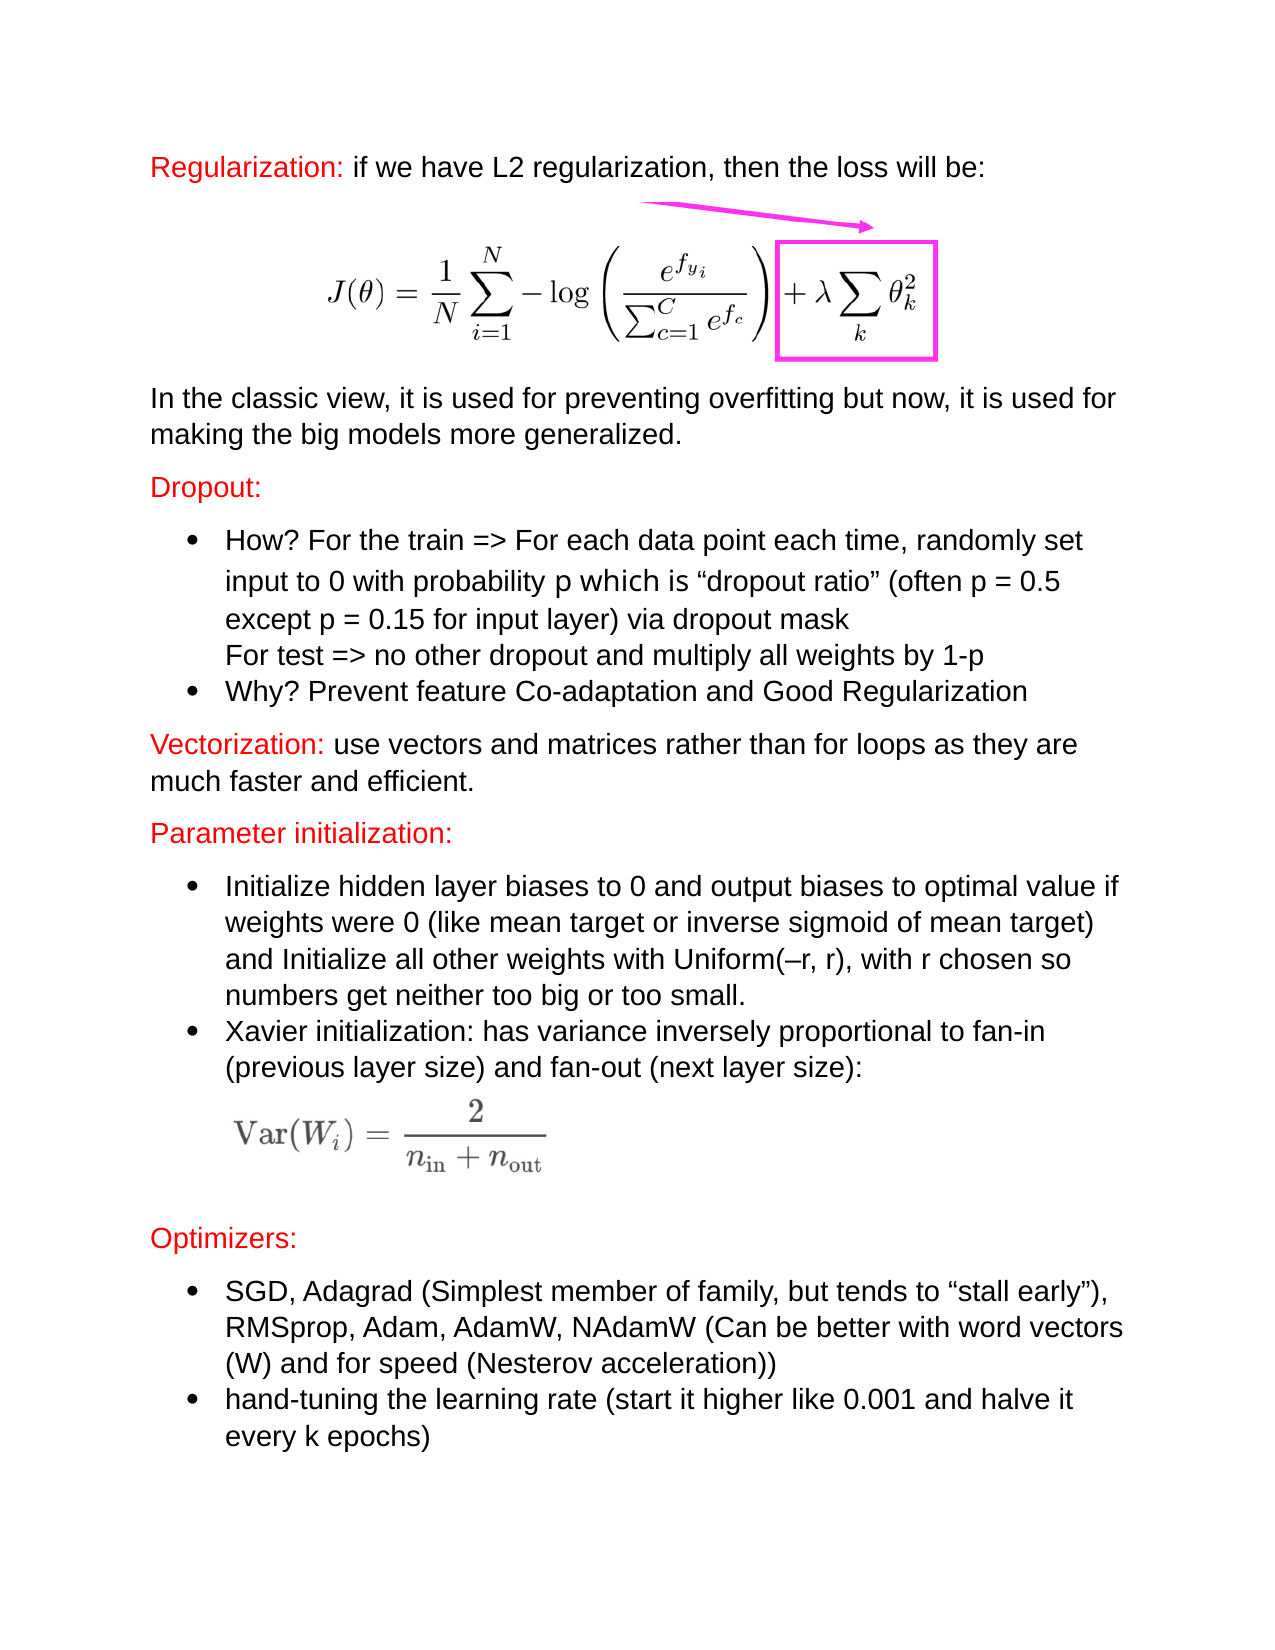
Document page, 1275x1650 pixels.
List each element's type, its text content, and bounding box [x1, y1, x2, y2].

text Regularization: if we have L2 regularization, then the loss will be: [150, 150, 1125, 183]
picture [314, 202, 961, 363]
list SGD, Adagrad (Simplest member of family, but tends to “stall early”), RMSprop, Adam, AdamW, NAdamW (Can be better with word vectors (W) and for speed (Nesterov acceleration)) [187, 1274, 1125, 1380]
text Vectorization: use vectors and matrices rather than for loops as they are much faster and efficient. [150, 727, 1125, 797]
list Why? Prevent feature Co-adaptation and Good Regularization [187, 674, 1125, 708]
list hand-tuning the learning rate (start it higher like 0.001 and halve it every k epochs) [187, 1382, 1125, 1452]
list Xavier initialization: has variance inversely proportional to fan-in (previous layer size) and fan-out (next layer size): [187, 1014, 1125, 1084]
text Parameter initialization: [150, 816, 1125, 850]
list How? For the train => For each data point each time, randomly set input to 0 with probability p which is “dropout ratio” (often p = 0.5 except p = 0.15 for input layer) via dropout mask [187, 523, 1125, 636]
picture [225, 1086, 563, 1202]
list Initialize hidden layer biases to 0 and output biases to optimal value if weights were 0 (like mean target or inverse sigmoid of mean target) and Initialize all other weights with Uniform(–r, r), with r chosen so numbers get neither too big or too small. [187, 869, 1125, 1011]
text In the classic view, it is used for preventing overfitting but now, it is used for making the big models more generalized. [150, 381, 1125, 451]
text Dropout: [150, 470, 1125, 504]
list For test => no other dropout and multiply all weights by 1-p [225, 638, 1125, 672]
text Optimizers: [150, 1221, 1125, 1254]
